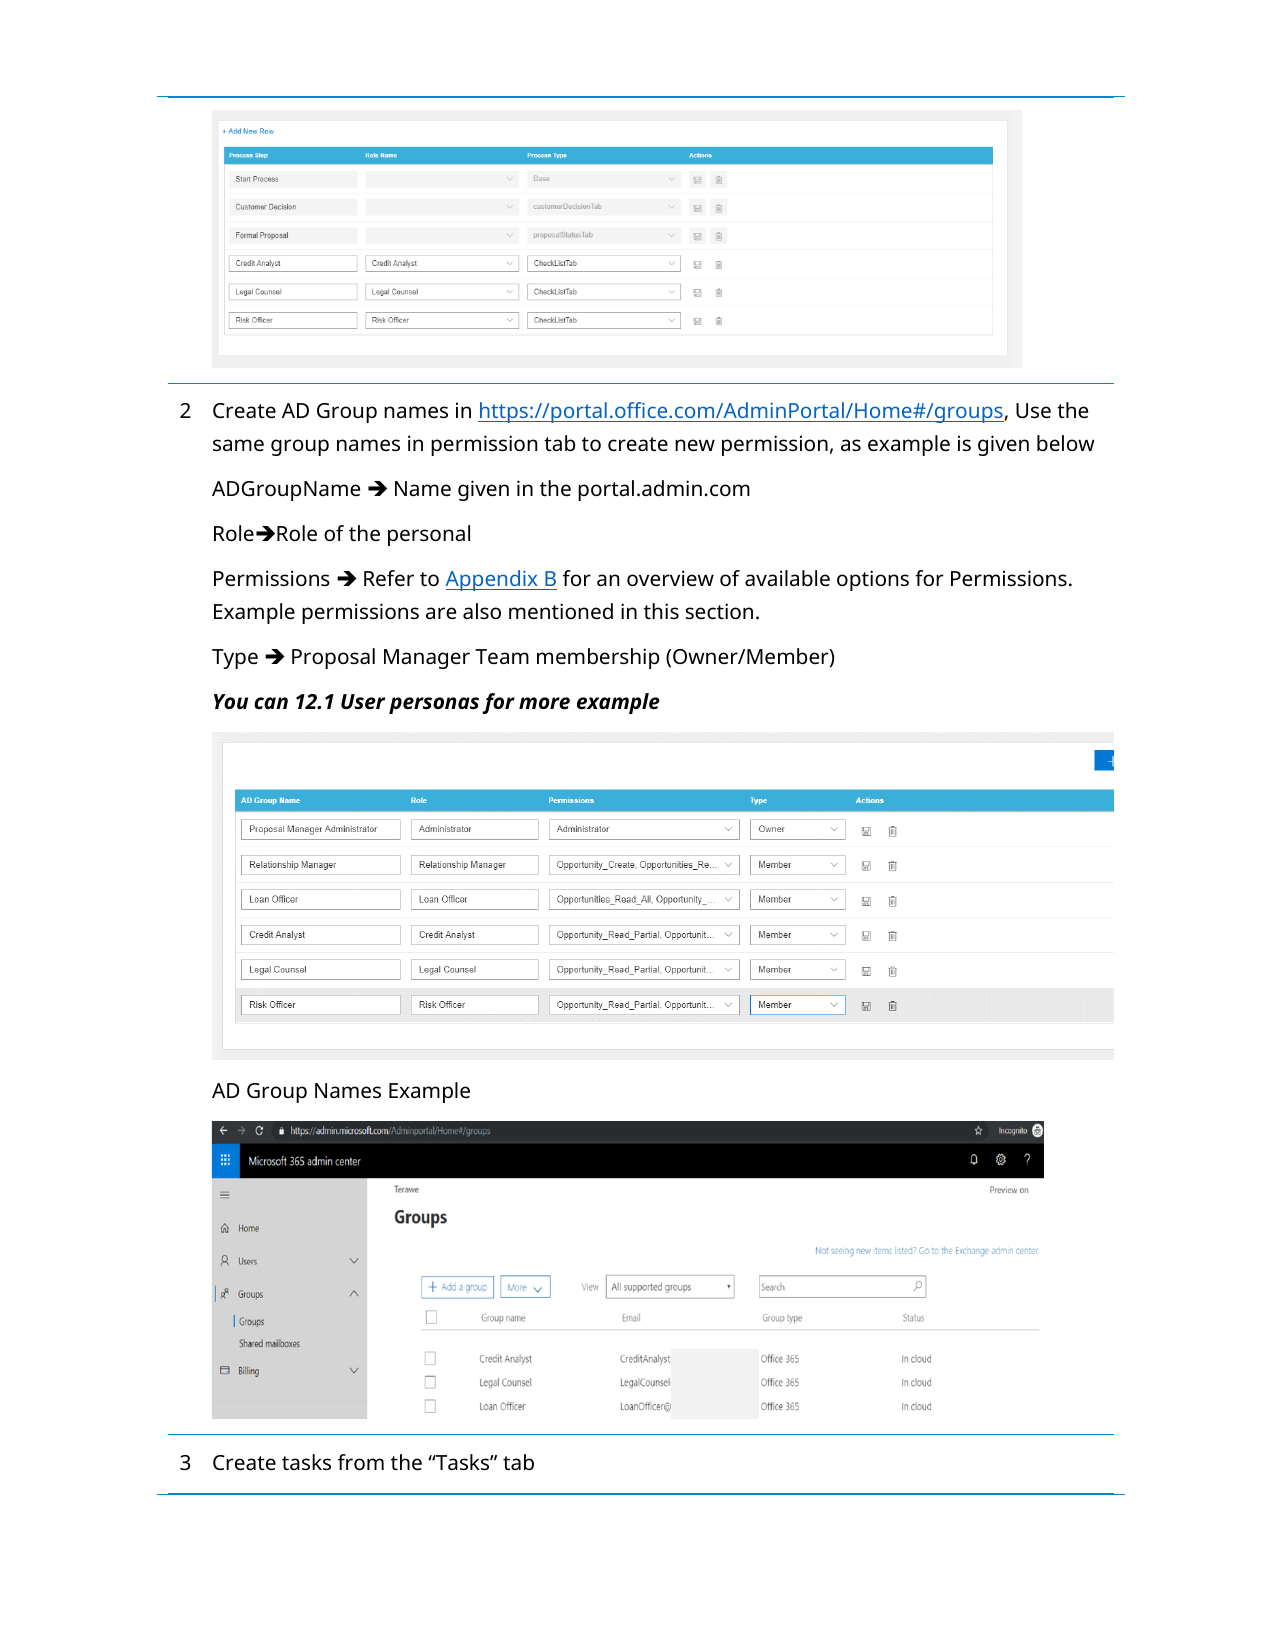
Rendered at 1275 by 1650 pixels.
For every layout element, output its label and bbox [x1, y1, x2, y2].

picture [211, 732, 1114, 1060]
table_header [157, 97, 1125, 1493]
picture [211, 1121, 1044, 1419]
picture [211, 110, 1023, 368]
